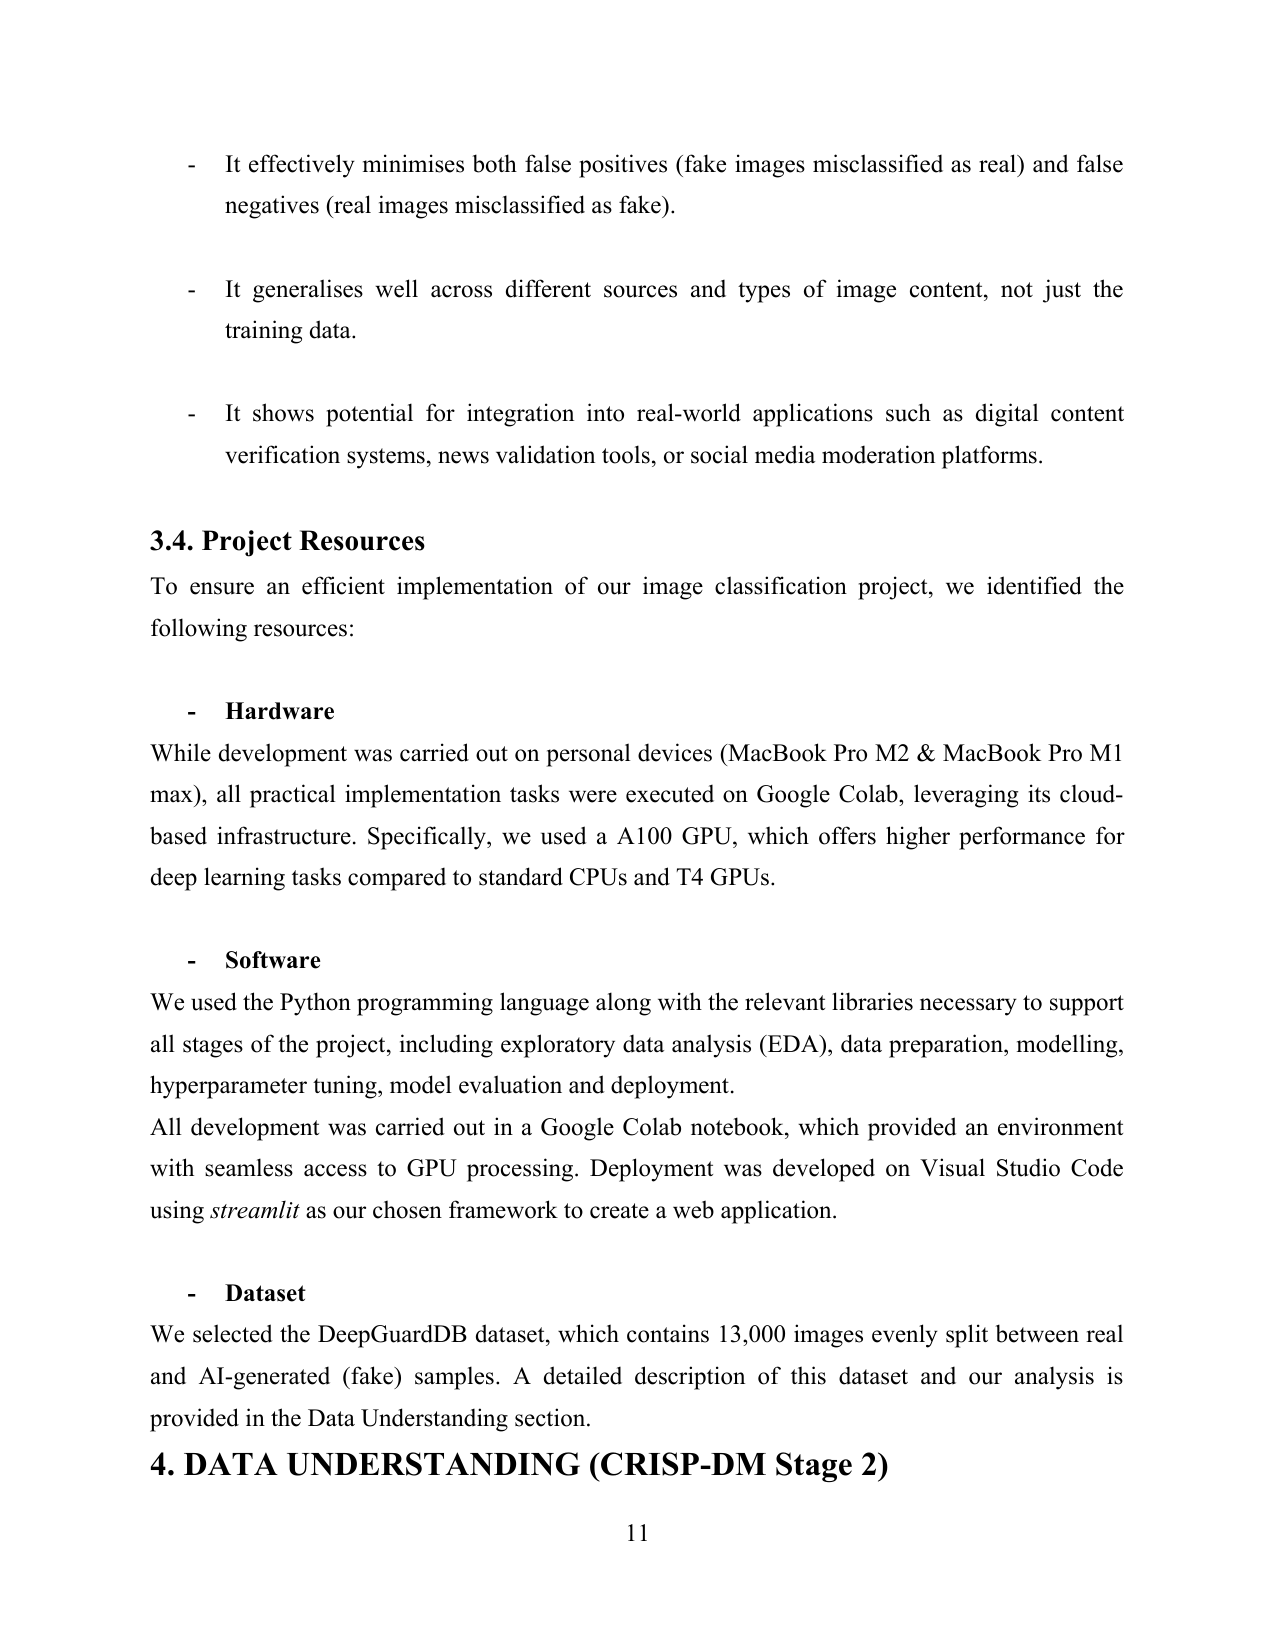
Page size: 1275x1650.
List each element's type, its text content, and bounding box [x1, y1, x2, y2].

list It effectively minimises both false positives (fake images misclassified as real) and false negatives (real images misclassified as fake). [187, 150, 1125, 219]
list It shows potential for integration into real-world applications such as digital content verification systems, news validation tools, or social media moderation platforms. [187, 399, 1125, 469]
list Dataset [187, 1279, 1125, 1307]
list Software [187, 947, 1125, 974]
list Hardware [187, 697, 1125, 725]
subtitle DATA UNDERSTANDING (CRISP-DM Stage 2) [150, 1445, 1125, 1482]
list It generalises well across different sources and types of image content, not just the training data. [187, 275, 1125, 344]
text We selected the DeepGuardDB dataset, which contains 13,000 images evenly split between real and AI-generated (fake) samples. A detailed description of this dataset and our analysis is provided in the Data Understanding section. [150, 1321, 1125, 1431]
subtitle Project Resources [150, 524, 1125, 556]
text To ensure an efficient implementation of our image classification project, we identified the following resources: [150, 572, 1125, 642]
text All development was carried out in a Google Colab notebook, which provided an environment with seamless access to GPU processing. Deployment was developed on Visual Studio Code using streamlit as our chosen framework to create a web application. [150, 1113, 1125, 1224]
text We used the Python programming language along with the relevant libraries necessary to support all stages of the project, including exploratory data analysis (EDA), data preparation, modelling, hyperparameter tuning, model evaluation and deployment. [150, 988, 1125, 1099]
text While development was carried out on personal devices (MacBook Pro M2 & MacBook Pro M1 max), all practical implementation tasks were executed on Google Colab, leveraging its cloud-based infrastructure. Specifically, we used a A100 GPU, which offers higher performance for deep learning tasks compared to standard CPUs and T4 GPUs. [150, 739, 1125, 891]
